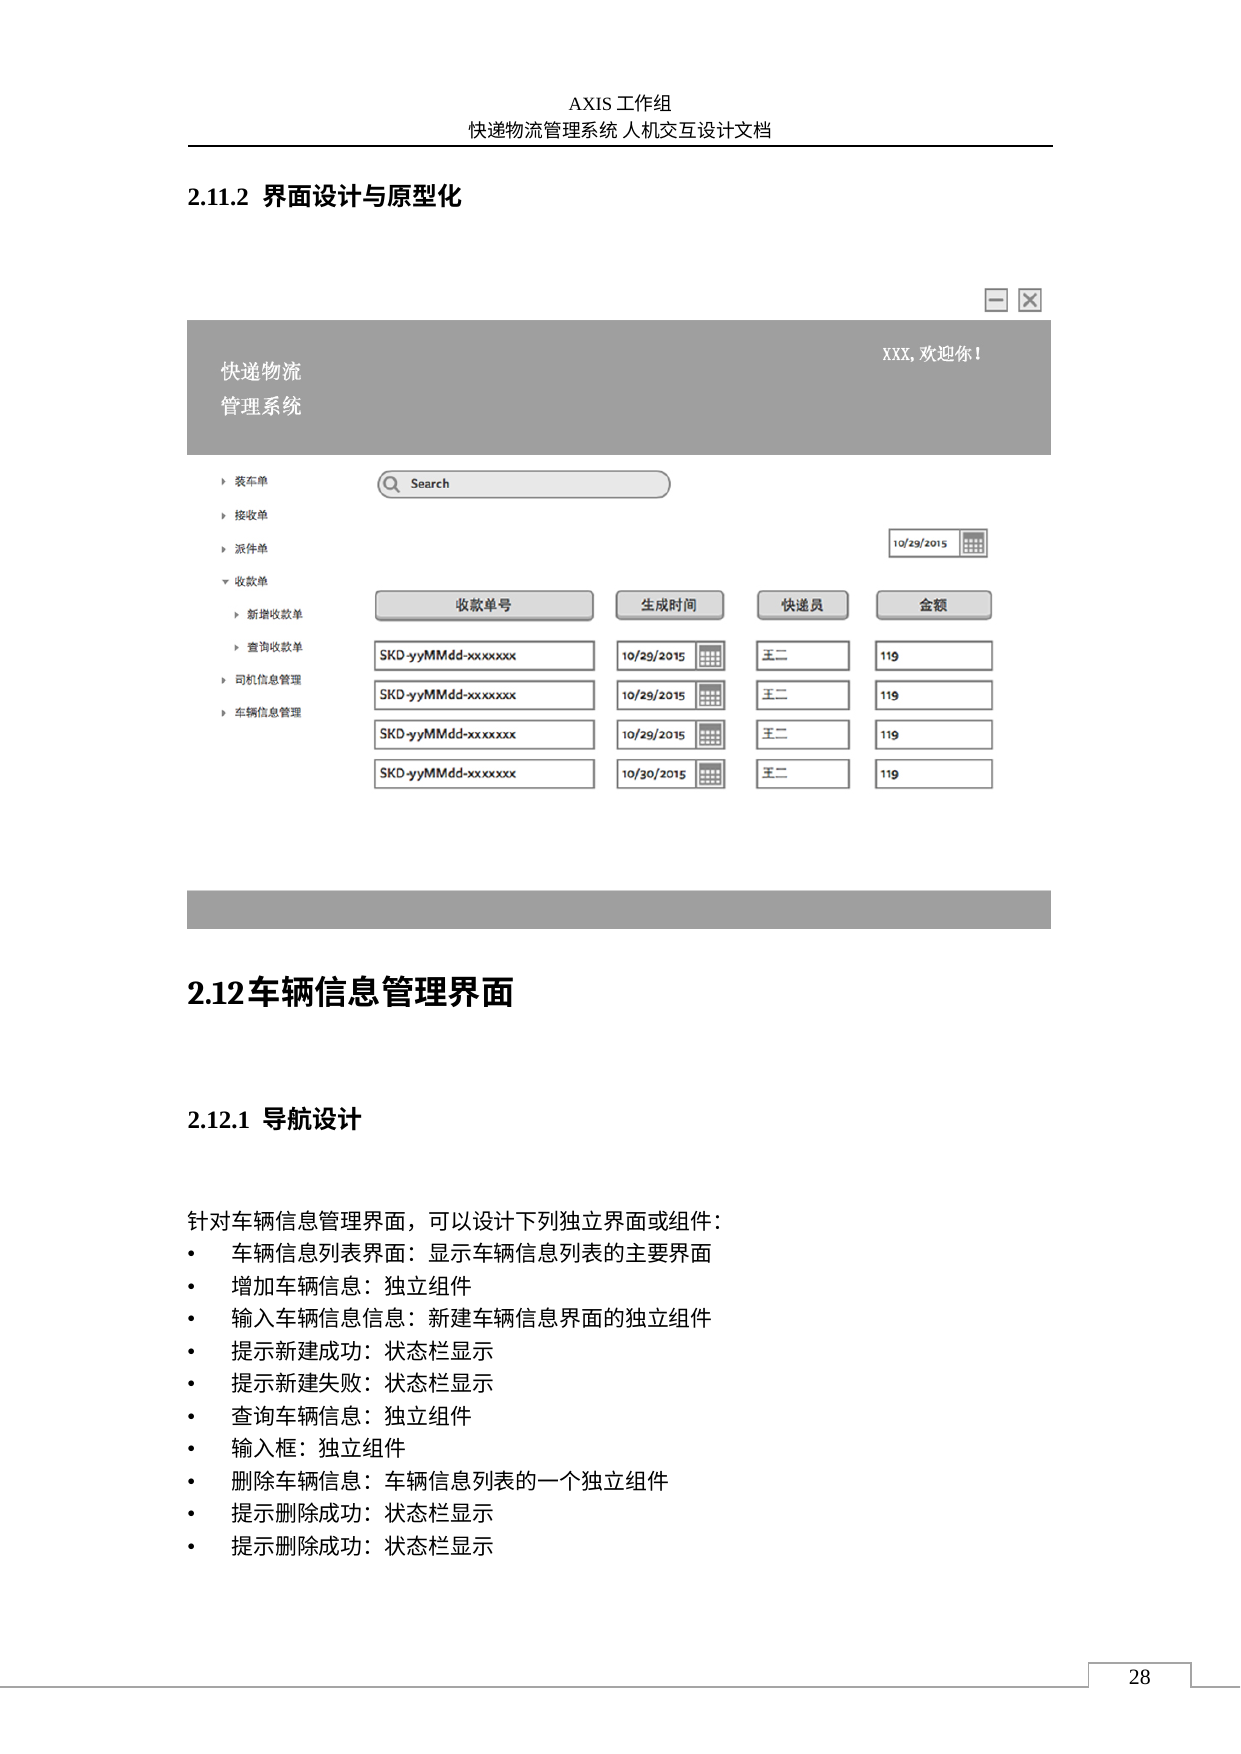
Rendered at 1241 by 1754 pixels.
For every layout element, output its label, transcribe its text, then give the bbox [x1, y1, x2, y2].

text 针对车辆信息管理界面，可以设计下列独立界面或组件： [187, 1203, 1053, 1236]
list 输入框：独立组件 [187, 1431, 1053, 1463]
list 查询车辆信息：独立组件 [187, 1398, 1053, 1431]
subtitle 界面设计与原型化 [187, 162, 1053, 227]
list 车辆信息列表界面：显示车辆信息列表的主要界面 [187, 1236, 1053, 1268]
list 输入车辆信息信息：新建车辆信息界面的独立组件 [187, 1301, 1053, 1333]
list 删除车辆信息：车辆信息列表的一个独立组件 [187, 1463, 1053, 1496]
list 提示删除成功：状态栏显示 [187, 1496, 1053, 1528]
list 提示新建成功：状态栏显示 [187, 1333, 1053, 1366]
list 提示删除成功：状态栏显示 [187, 1528, 1053, 1561]
list 提示新建失败：状态栏显示 [187, 1366, 1053, 1398]
subtitle 车辆信息管理界面 [187, 958, 1053, 1023]
picture [187, 280, 1051, 929]
subtitle 导航设计 [187, 1085, 1053, 1150]
list 增加车辆信息：独立组件 [187, 1268, 1053, 1301]
